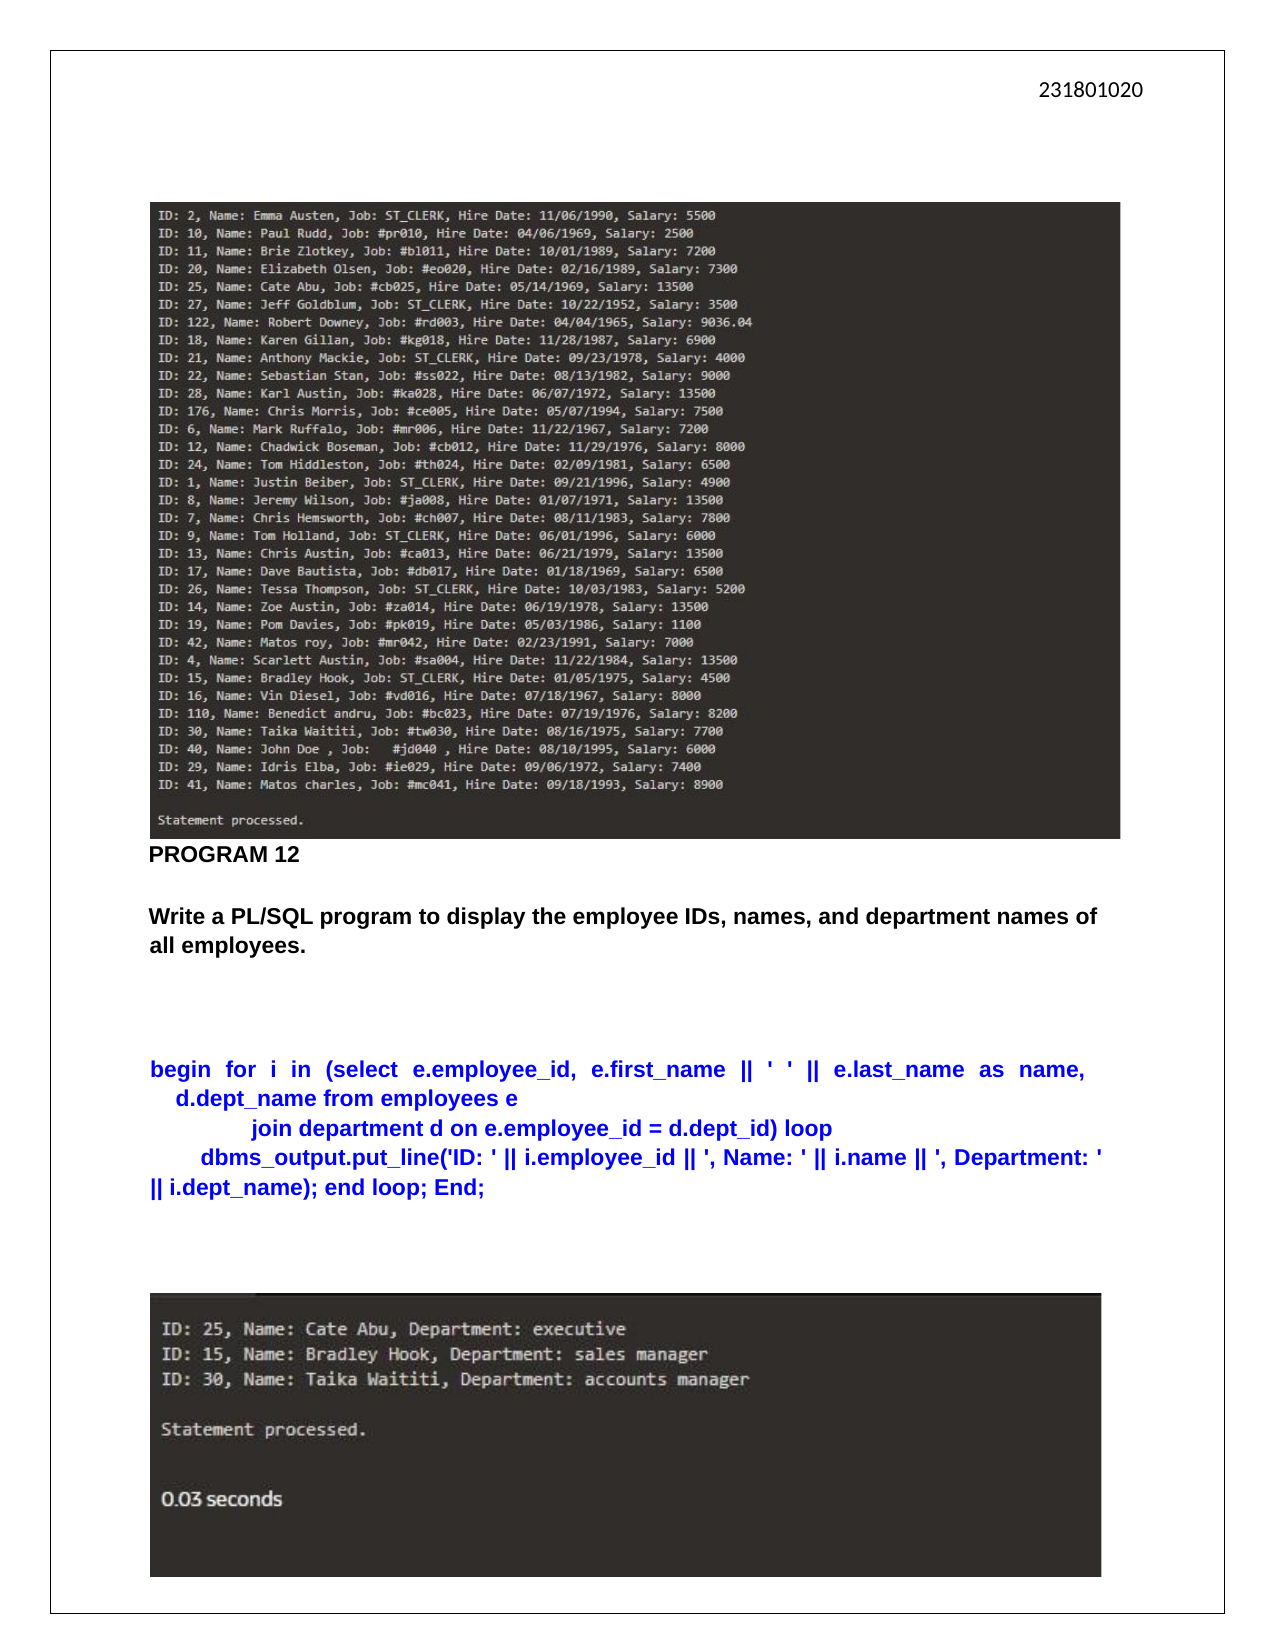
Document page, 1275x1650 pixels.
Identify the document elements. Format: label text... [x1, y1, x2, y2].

picture [150, 1293, 1102, 1577]
picture [150, 202, 1121, 839]
text begin for i in (select e.employee_id, e.first_name || ' ' || e.last_name as name, d.dept_name from employees e [150, 1056, 1086, 1111]
text Write a PL/SQL program to display the employee IDs, names, and department names of all employees. [148, 903, 1125, 958]
text dbms_output.put_line('ID: ' || i.employee_id || ', Name: ' || i.name || ', Department: ' || i.dept_name); end loop; End; [150, 1144, 1103, 1200]
text join department d on e.employee_id = d.dept_id) loop [251, 1115, 1135, 1141]
text PROGRAM 12 [148, 841, 1125, 867]
